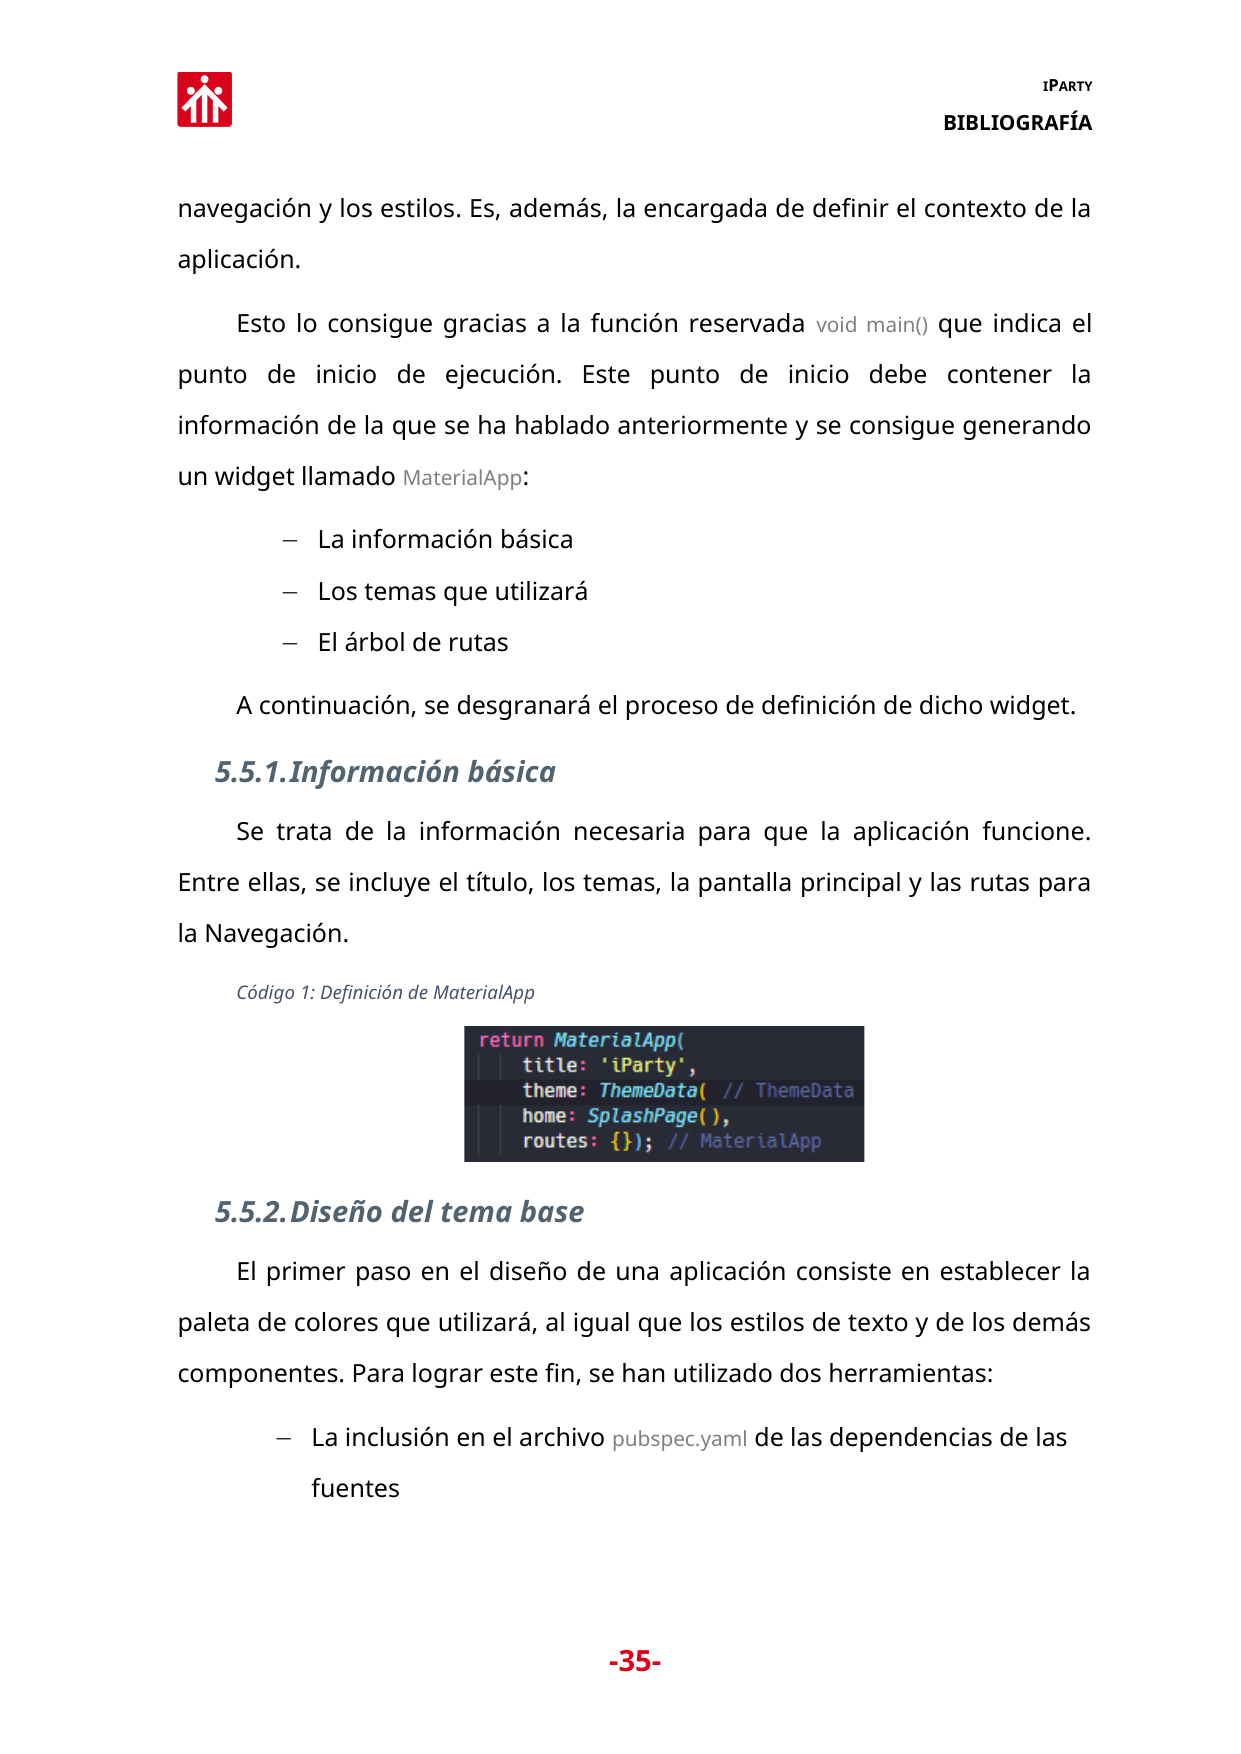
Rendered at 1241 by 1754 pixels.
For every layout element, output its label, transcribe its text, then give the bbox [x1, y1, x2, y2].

subtitle Diseño del tema base [215, 1191, 1092, 1231]
text Esto lo consigue gracias a la función reservada void main() que indica el punto de inicio de ejecución. Este punto de inicio debe contener la información de la que se ha hablado anteriormente y se consigue generando un widget llamado MaterialApp: [177, 306, 1092, 493]
text Se trata de la información necesaria para que la aplicación funcione. Entre ellas, se incluye el título, los temas, la pantalla principal y las rutas para la Navegación. [177, 814, 1092, 950]
picture [464, 1026, 865, 1162]
text El primer paso en el diseño de una aplicación consiste en establecer la paleta de colores que utilizará, al igual que los estilos de texto y de los demás componentes. Para lograr este fin, se han utilizado dos herramientas: [177, 1254, 1092, 1390]
list La información básica [280, 522, 1092, 556]
list La inclusión en el archivo pubspec.yaml de las dependencias de las fuentes [274, 1419, 1092, 1505]
list El árbol de rutas [280, 624, 1092, 658]
picture [177, 72, 232, 127]
list Los temas que utilizará [280, 573, 1092, 607]
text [177, 191, 1092, 276]
text A continuación, se desgranará el proceso de definición de dicho widget. [177, 688, 1092, 722]
text Código 1: Definición de MaterialApp [177, 979, 1092, 1005]
subtitle Información básica [215, 751, 1092, 791]
